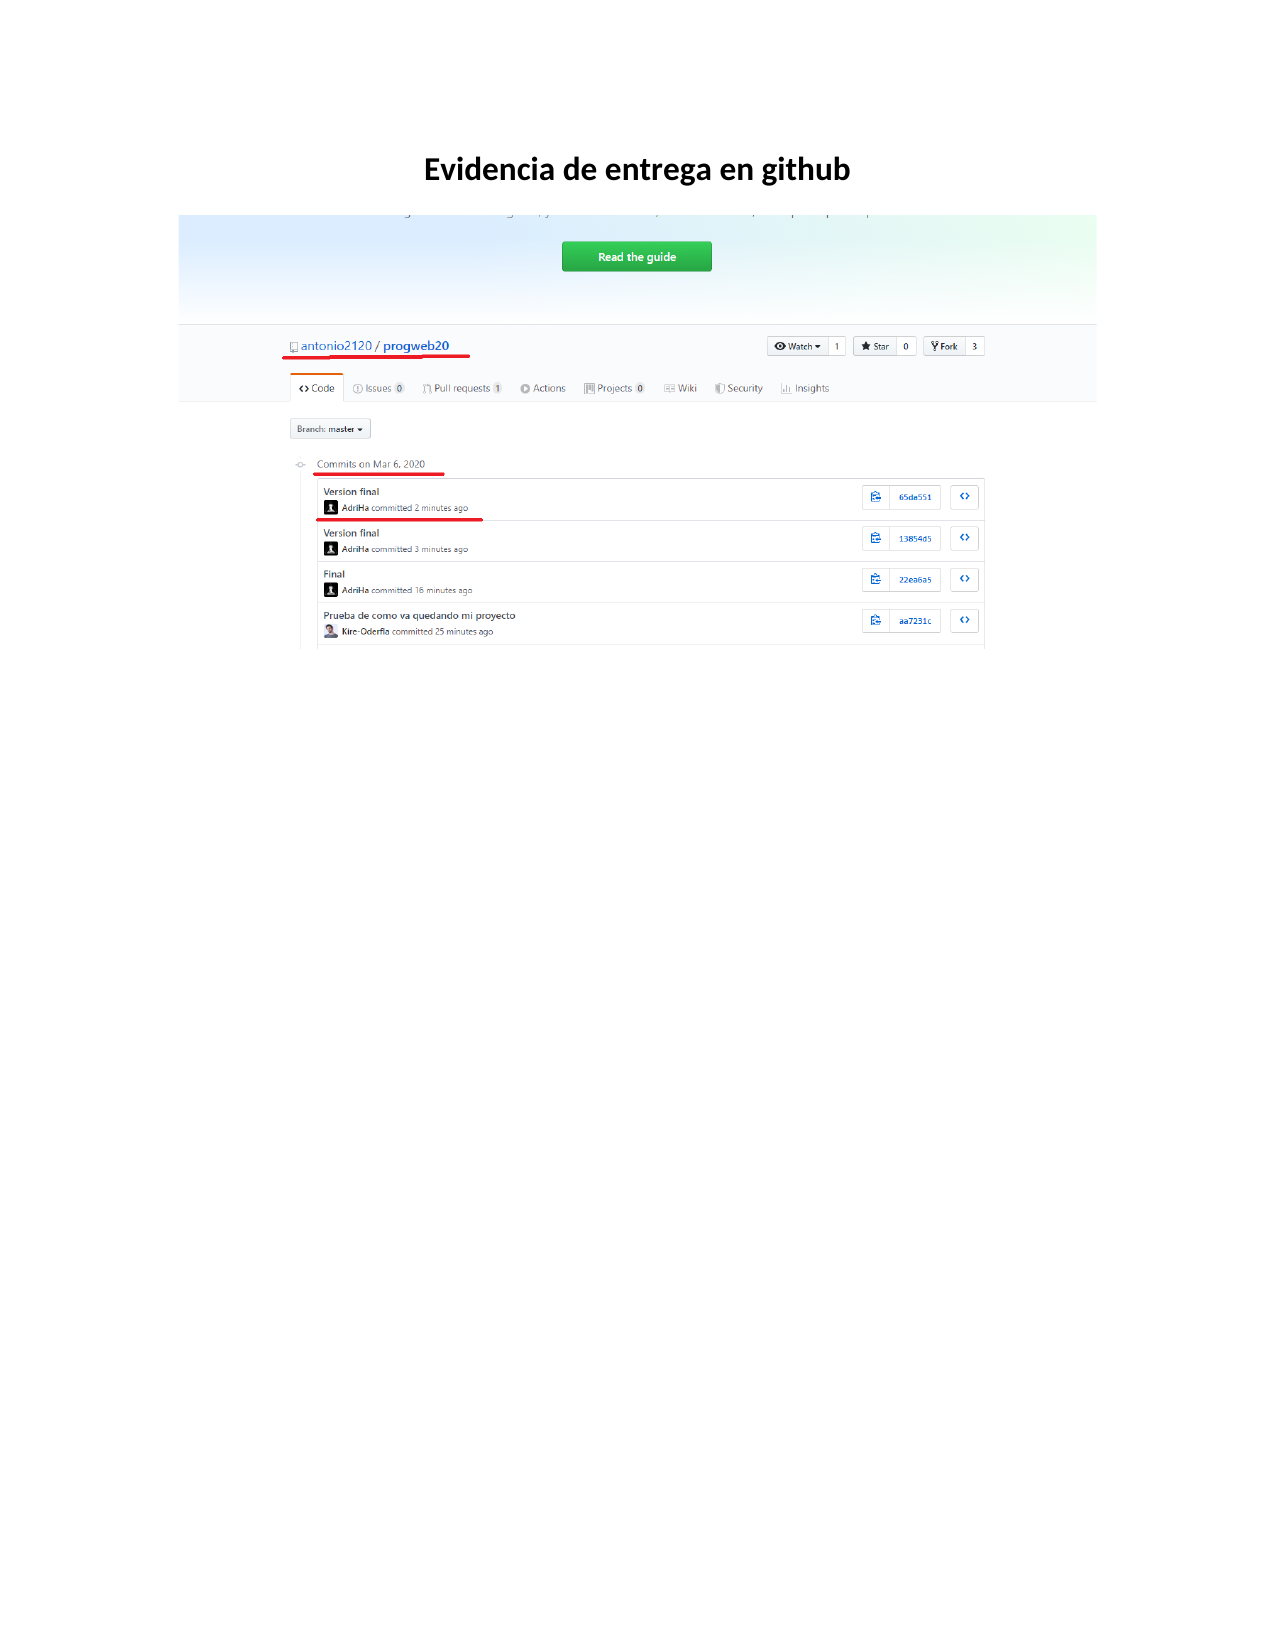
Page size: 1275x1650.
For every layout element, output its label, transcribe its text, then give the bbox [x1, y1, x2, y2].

picture [178, 215, 1097, 649]
text Evidencia de entrega en github [177, 148, 1098, 188]
